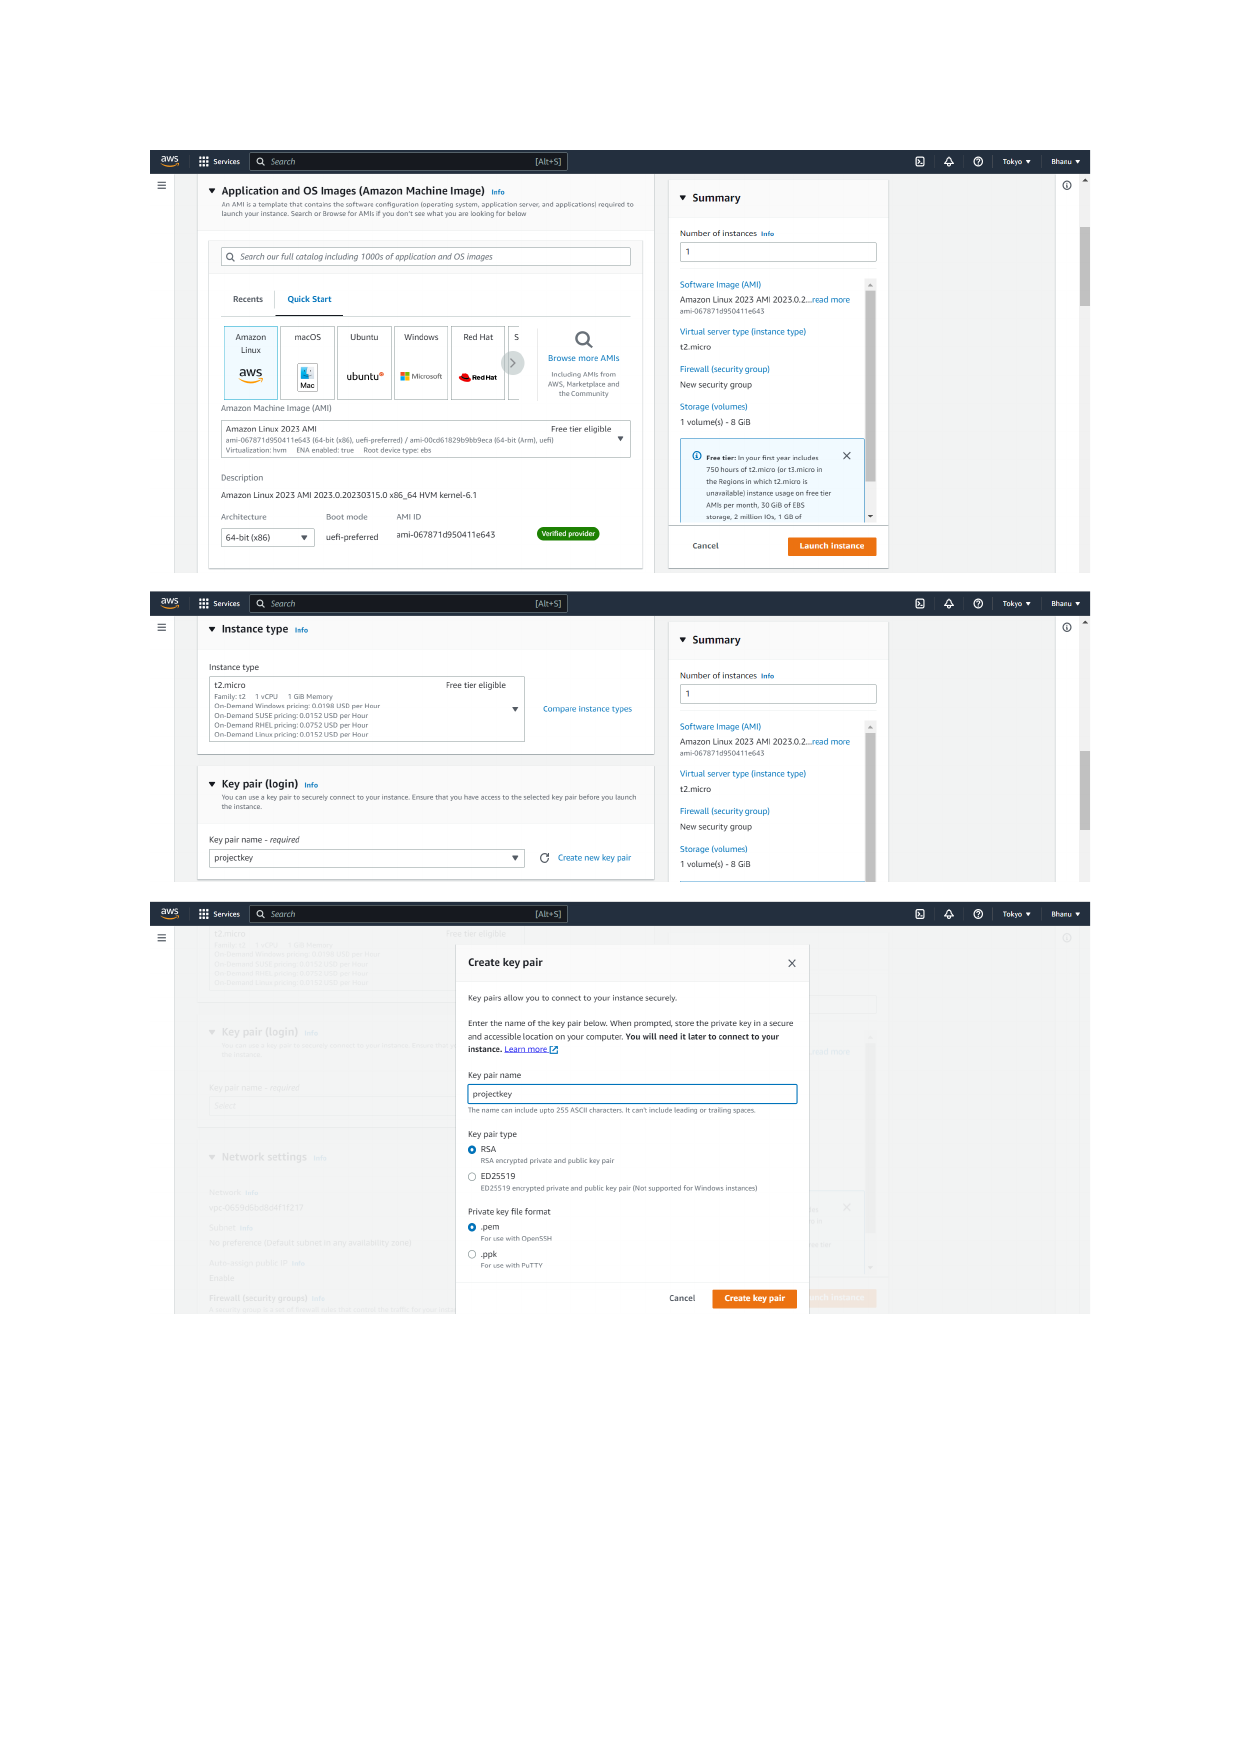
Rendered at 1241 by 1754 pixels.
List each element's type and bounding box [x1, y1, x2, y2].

picture [150, 591, 1091, 882]
picture [150, 150, 1091, 573]
picture [150, 900, 1091, 1314]
